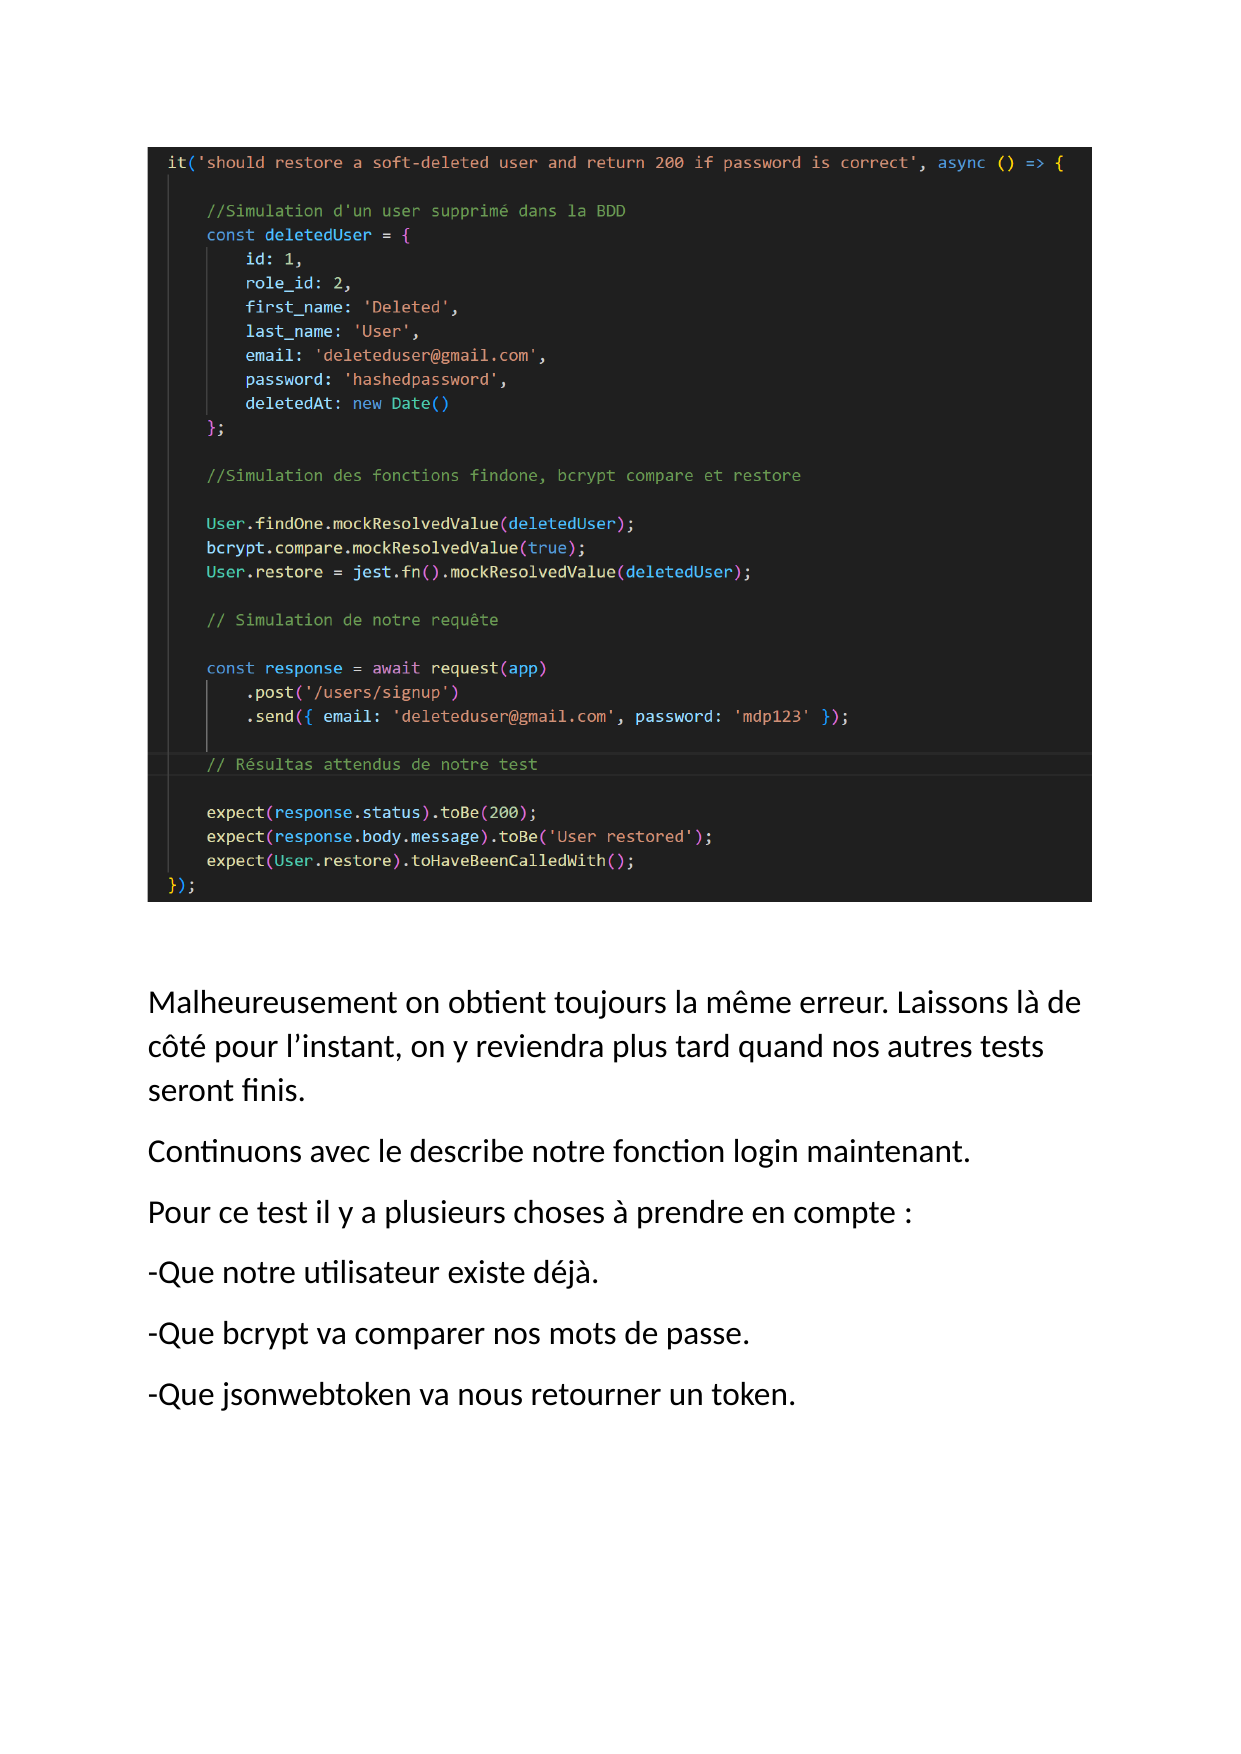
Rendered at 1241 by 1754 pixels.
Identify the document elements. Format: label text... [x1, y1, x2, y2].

text Malheureusement on obtient toujours la même erreur. Laissons là de côté pour l’instant, on y reviendra plus tard quand nos autres tests seront finis. [148, 981, 1093, 1110]
text Continuons avec le describe notre fonction login maintenant. [148, 1130, 1093, 1171]
text -Que bcrypt va comparer nos mots de passe. [148, 1312, 1093, 1353]
picture [147, 147, 1092, 902]
text -Que jsonwebtoken va nous retourner un token. [148, 1372, 1093, 1413]
text -Que notre utilisateur existe déjà. [148, 1251, 1093, 1292]
text Pour ce test il y a plusieurs choses à prendre en compte : [148, 1191, 1093, 1231]
